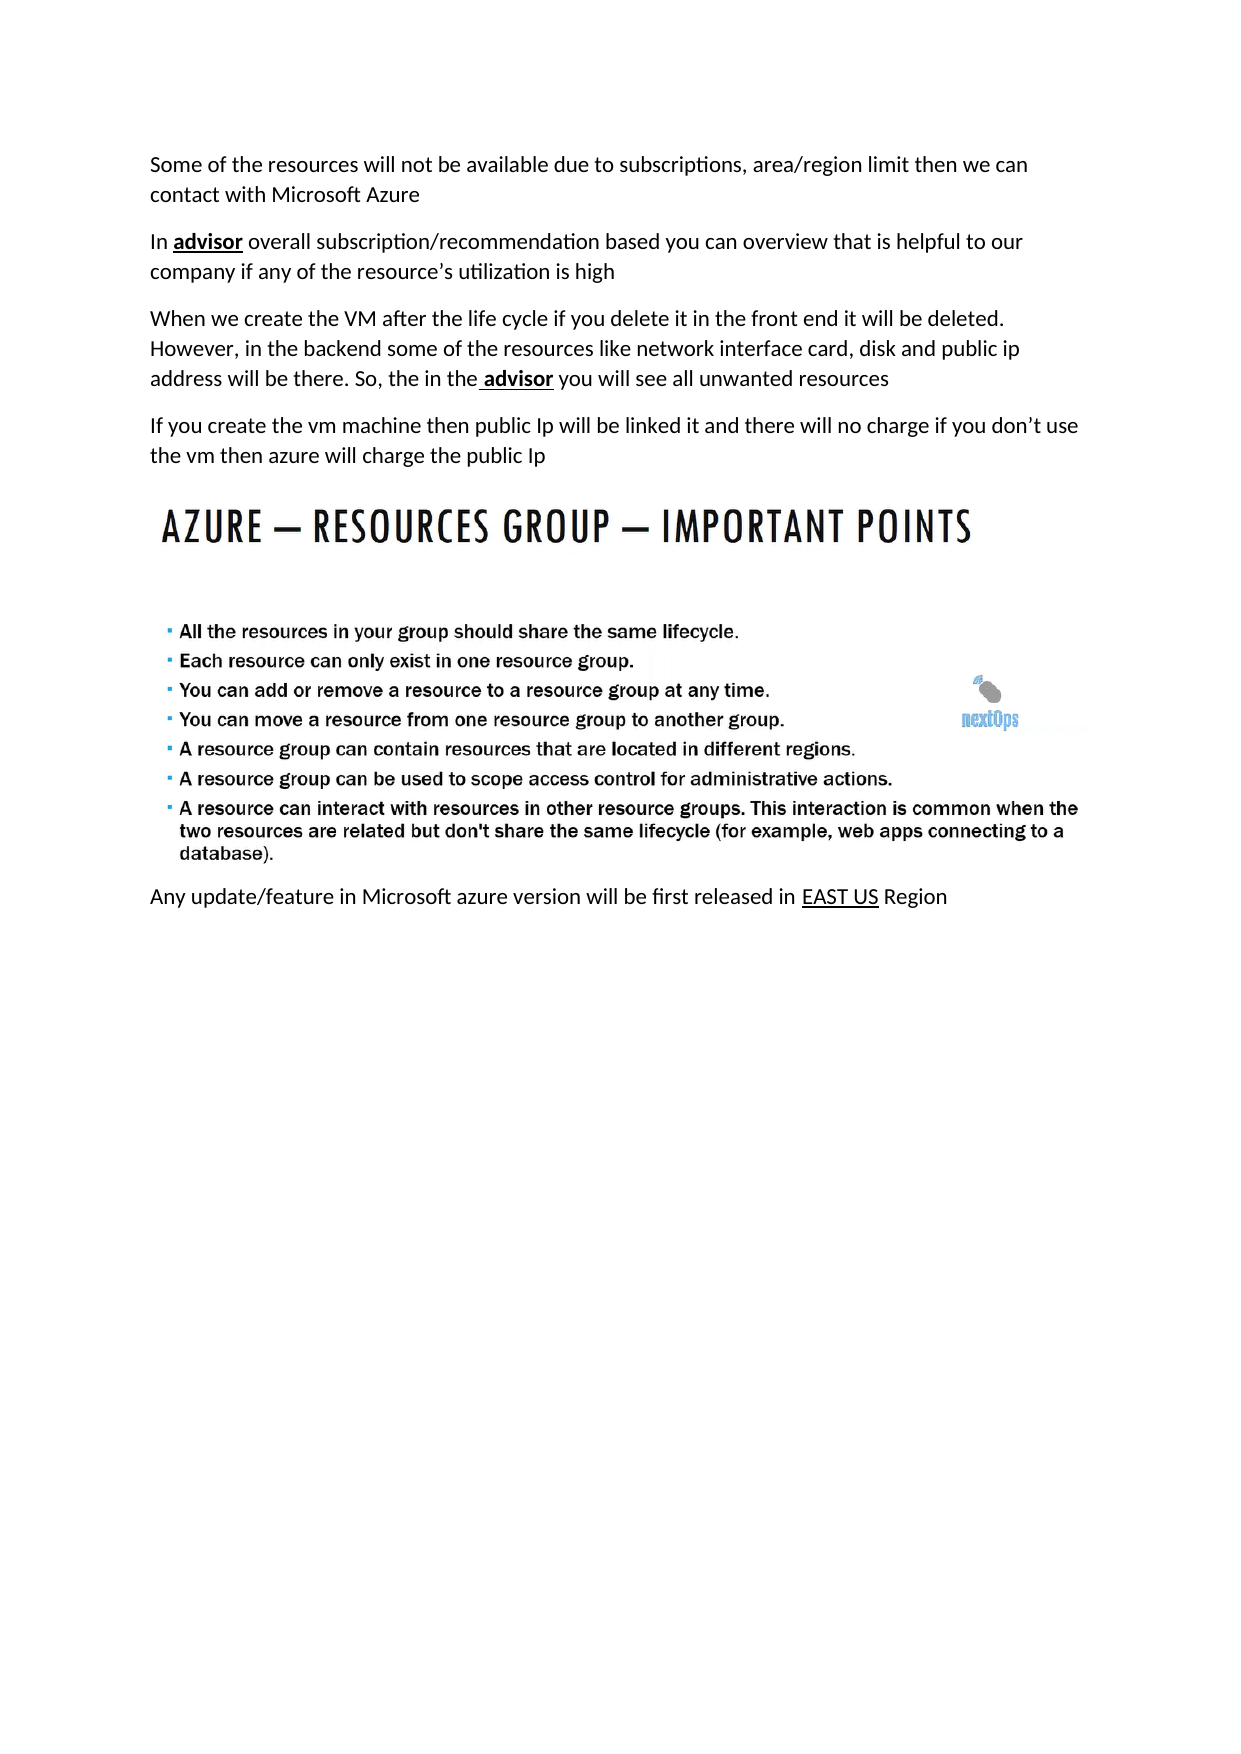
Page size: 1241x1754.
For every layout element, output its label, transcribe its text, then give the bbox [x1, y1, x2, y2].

text Some of the resources will not be available due to subscriptions, area/region limit then we can contact with Microsoft Azure [150, 150, 1090, 208]
picture [150, 488, 1091, 864]
text If you create the vm machine then public Ip will be linked it and there will no charge if you don’t use the vm then azure will charge the public Ip [150, 411, 1090, 470]
text Any update/feature in Microsoft azure version will be first released in EAST US Region [150, 882, 1090, 910]
text In advisor overall subscription/recommendation based you can overview that is helpful to our company if any of the resource’s utilization is high [150, 227, 1090, 285]
text When we create the VM after the life cycle if you delete it in the front end it will be deleted. However, in the backend some of the resources like network interface card, disk and public ip address will be there. So, the in the advisor you will see all unwanted resources [150, 304, 1090, 393]
